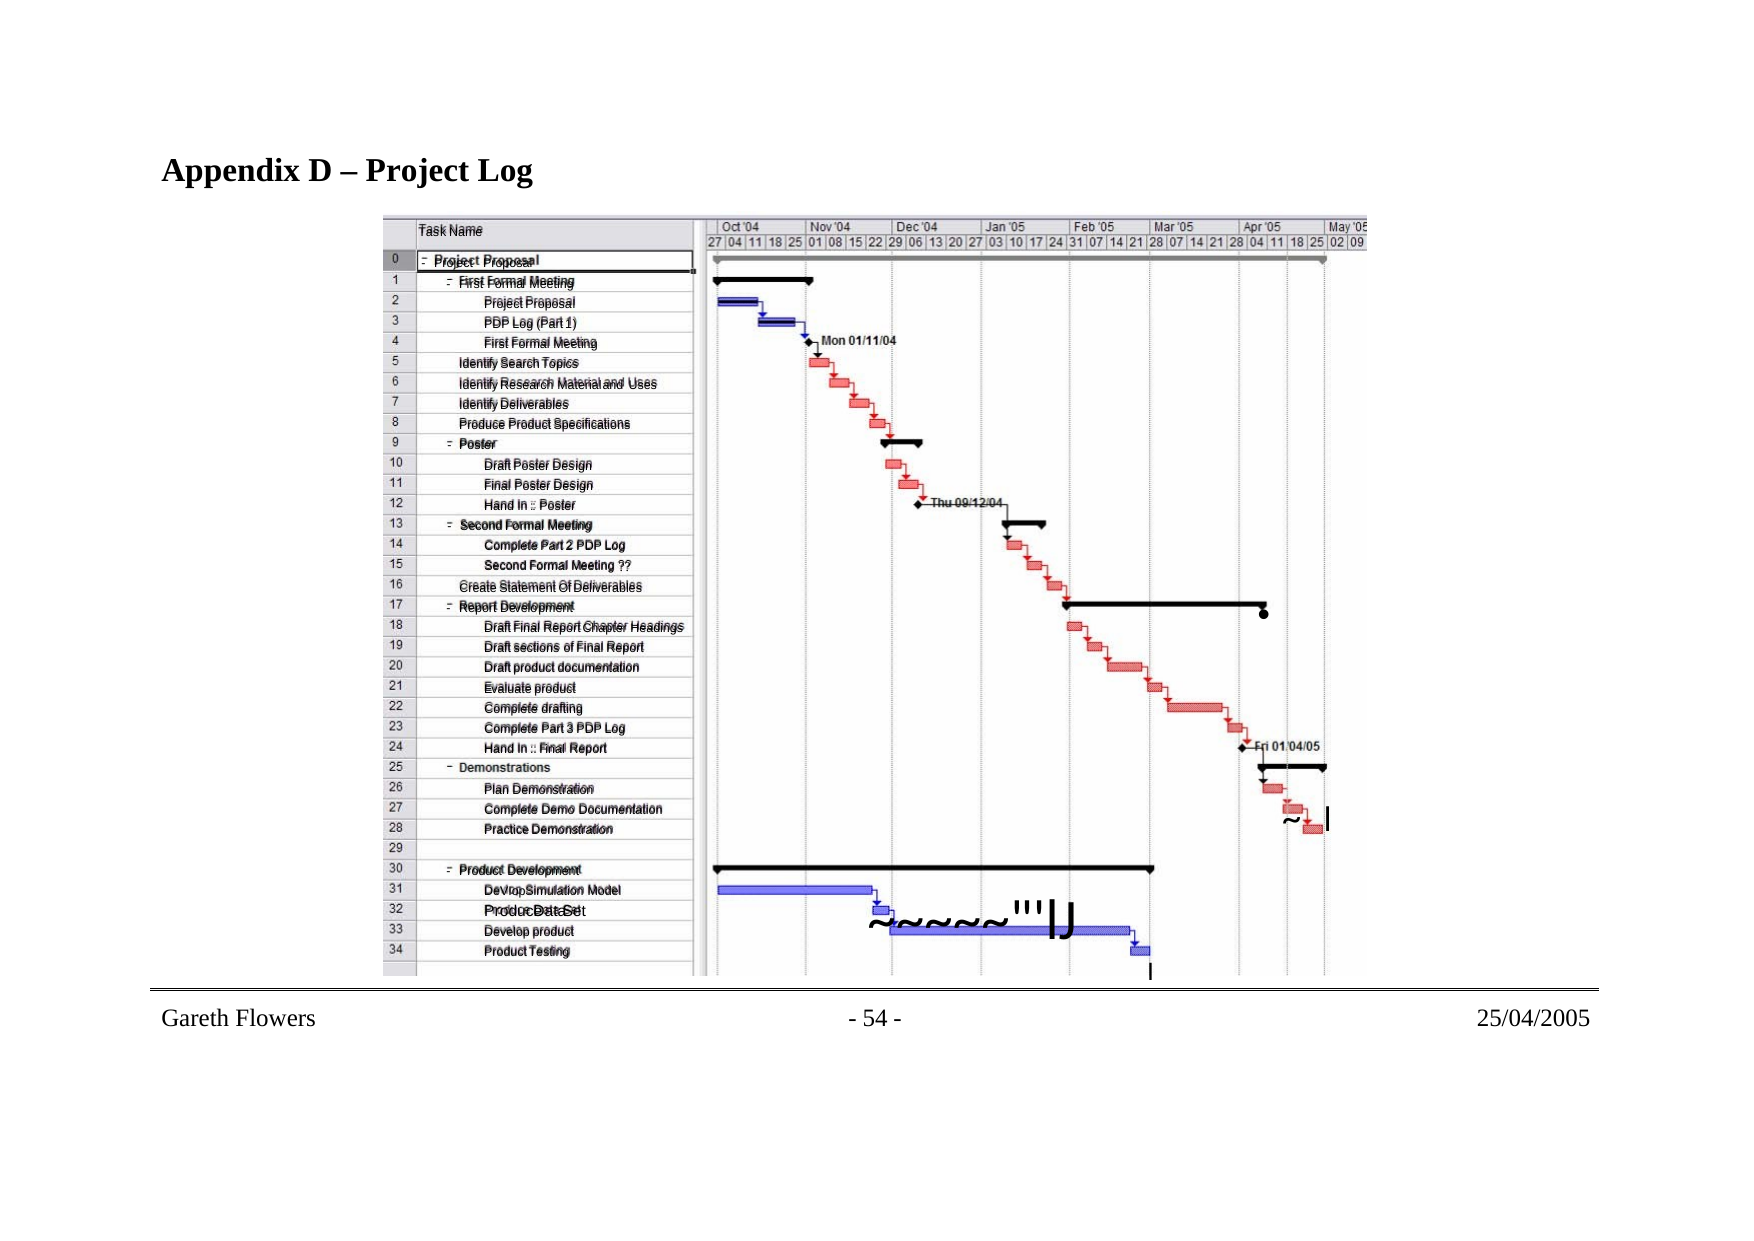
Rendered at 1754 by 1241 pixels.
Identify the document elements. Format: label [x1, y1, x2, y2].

picture [383, 211, 1367, 976]
